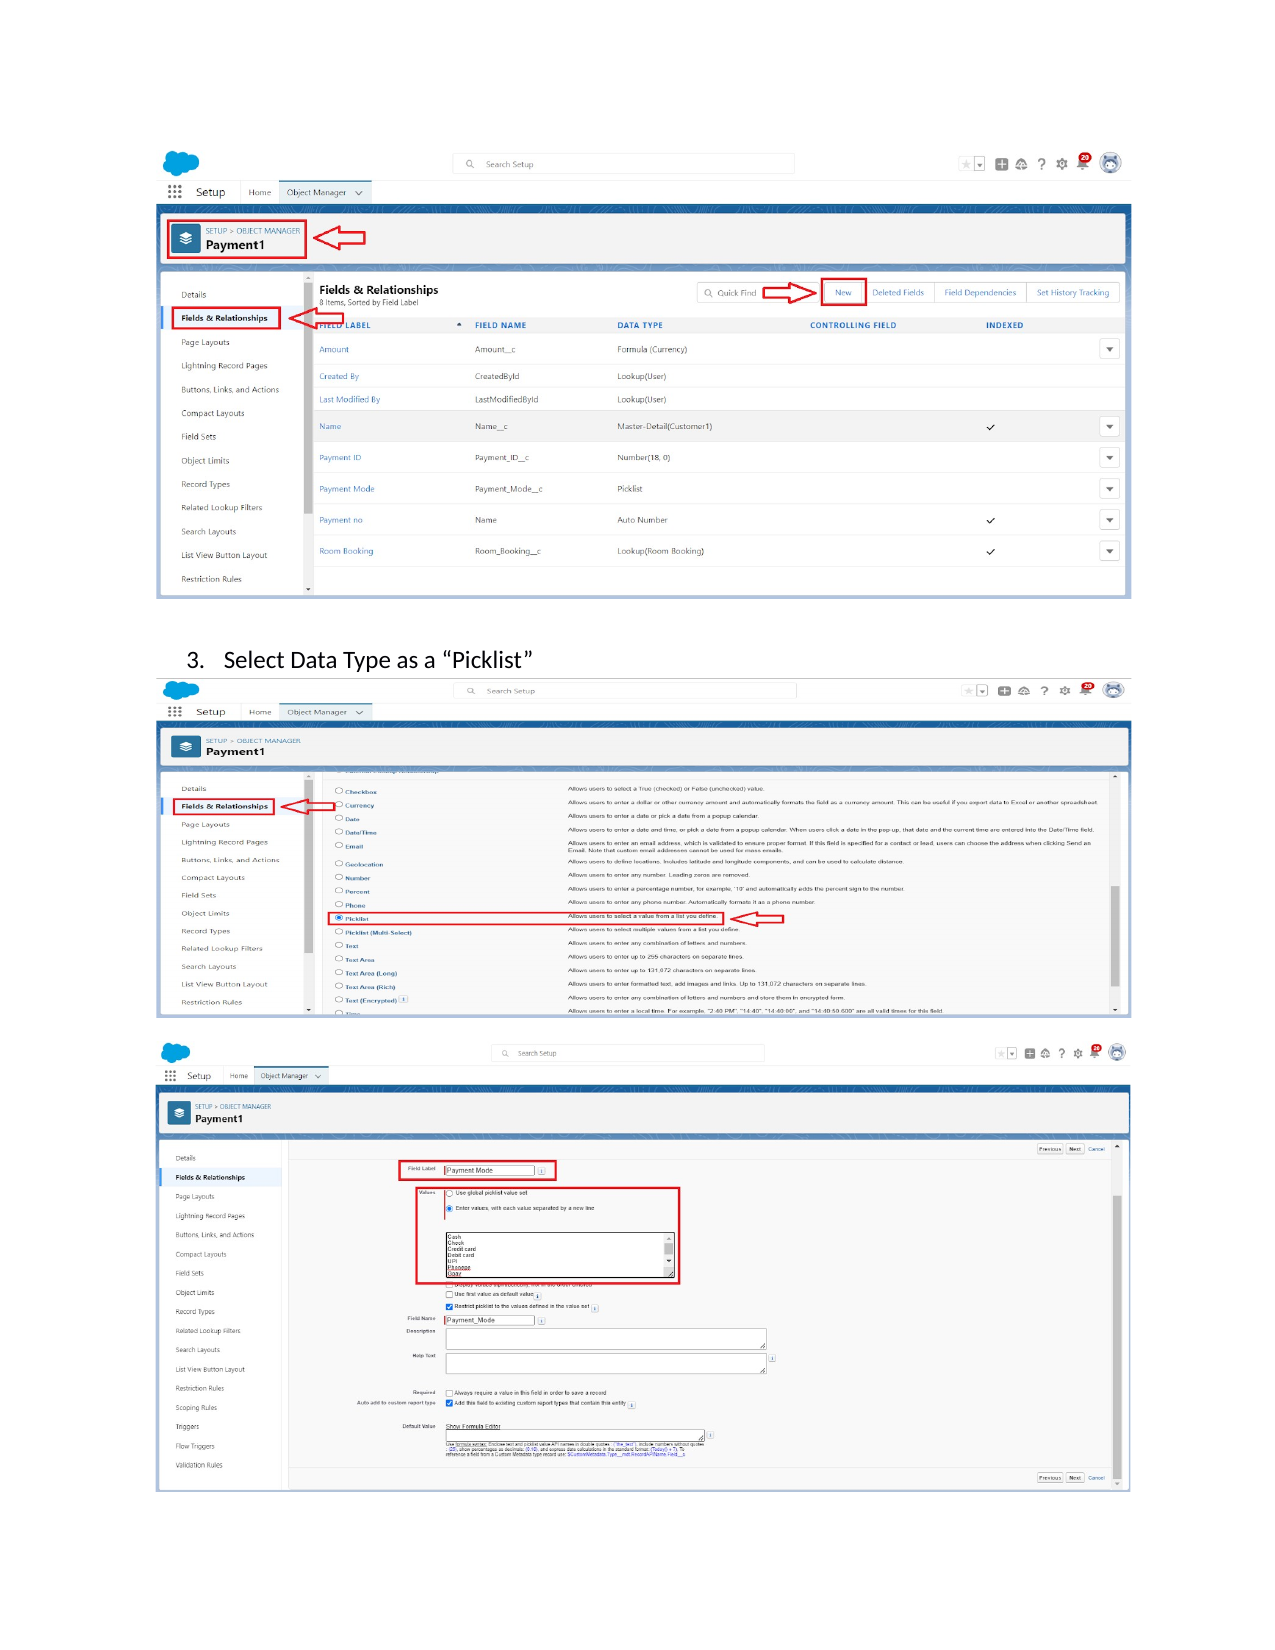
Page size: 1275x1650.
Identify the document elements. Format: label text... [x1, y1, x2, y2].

list Select Data Type as a “Picklist” [186, 644, 1126, 675]
picture [156, 150, 1132, 599]
picture [155, 1041, 1131, 1492]
picture [156, 678, 1132, 1018]
